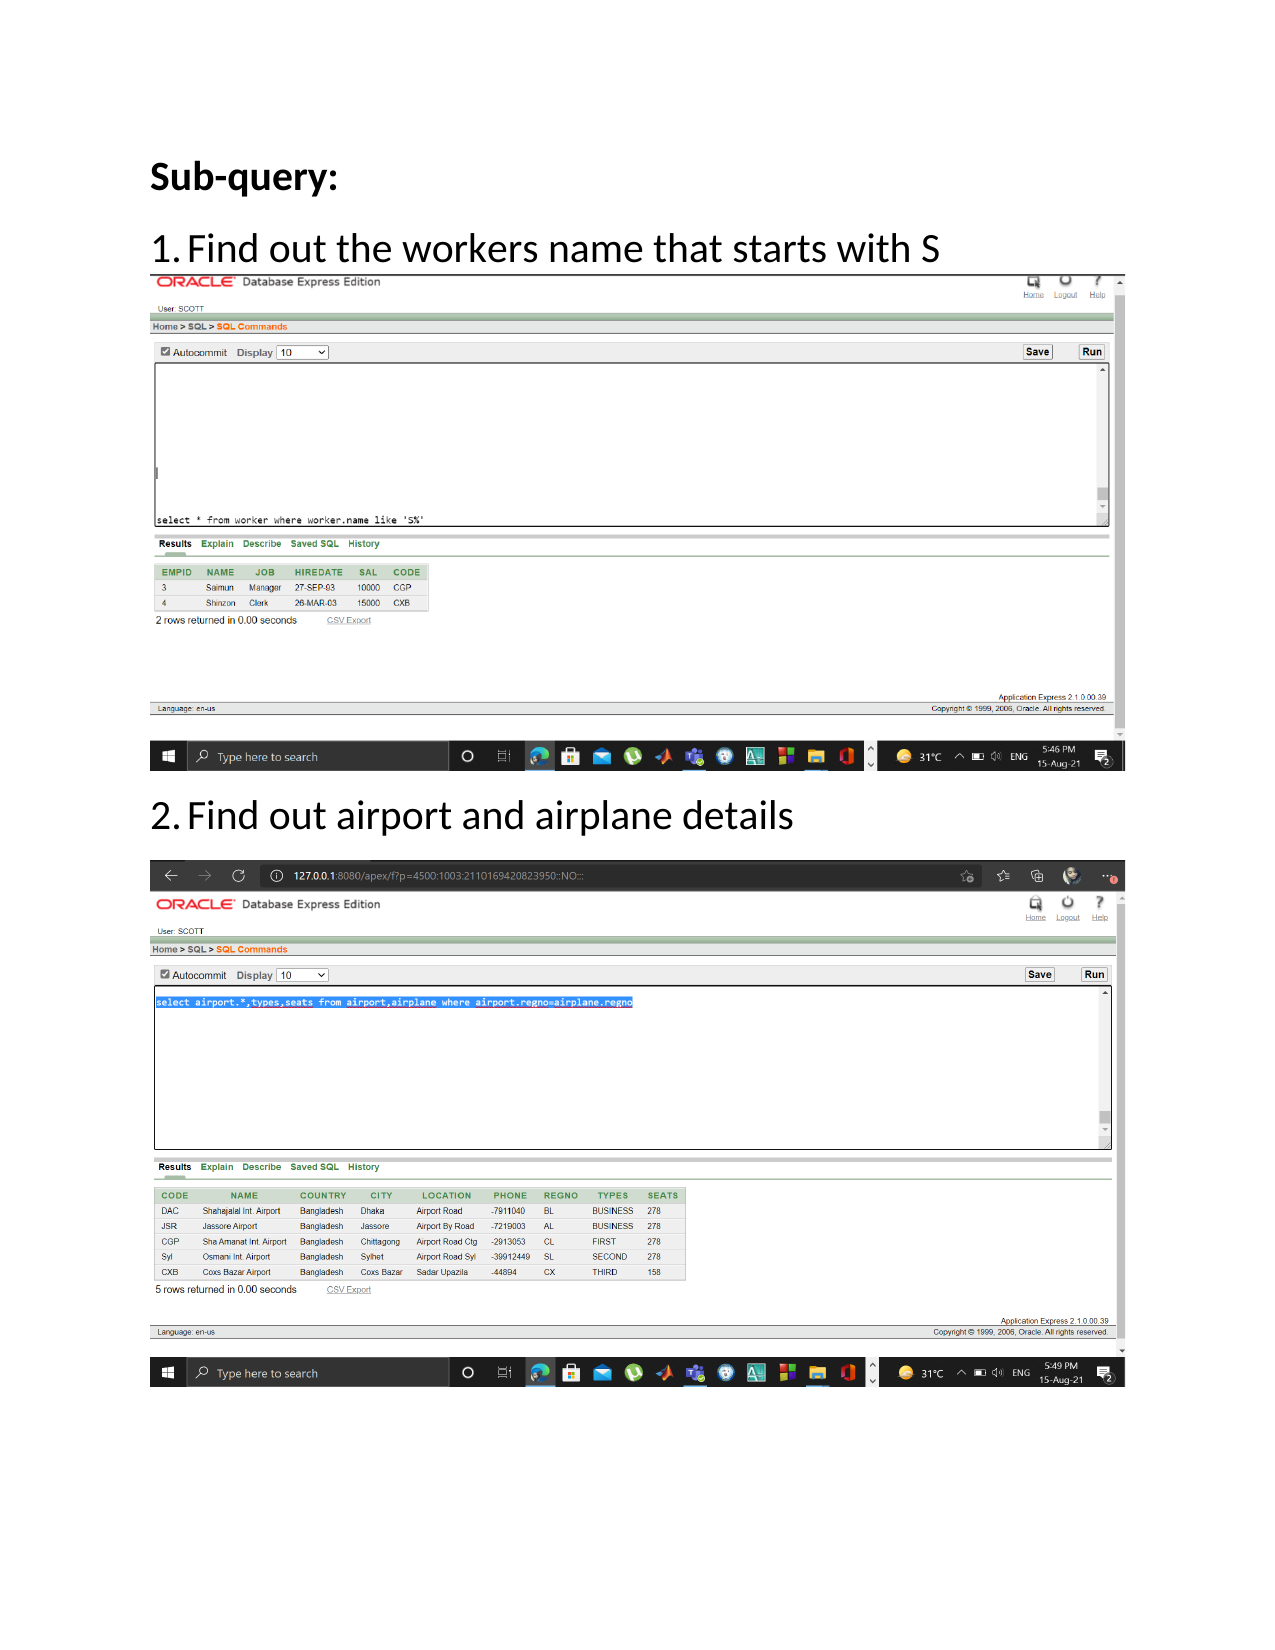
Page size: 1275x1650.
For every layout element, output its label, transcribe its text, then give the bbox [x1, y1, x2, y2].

text 2. Find out airport and airplane details [150, 789, 1125, 840]
text 1. Find out the workers name that starts with S [150, 222, 1125, 274]
text Sub-query: [150, 150, 1125, 201]
picture [150, 860, 1125, 1387]
picture [150, 274, 1125, 771]
